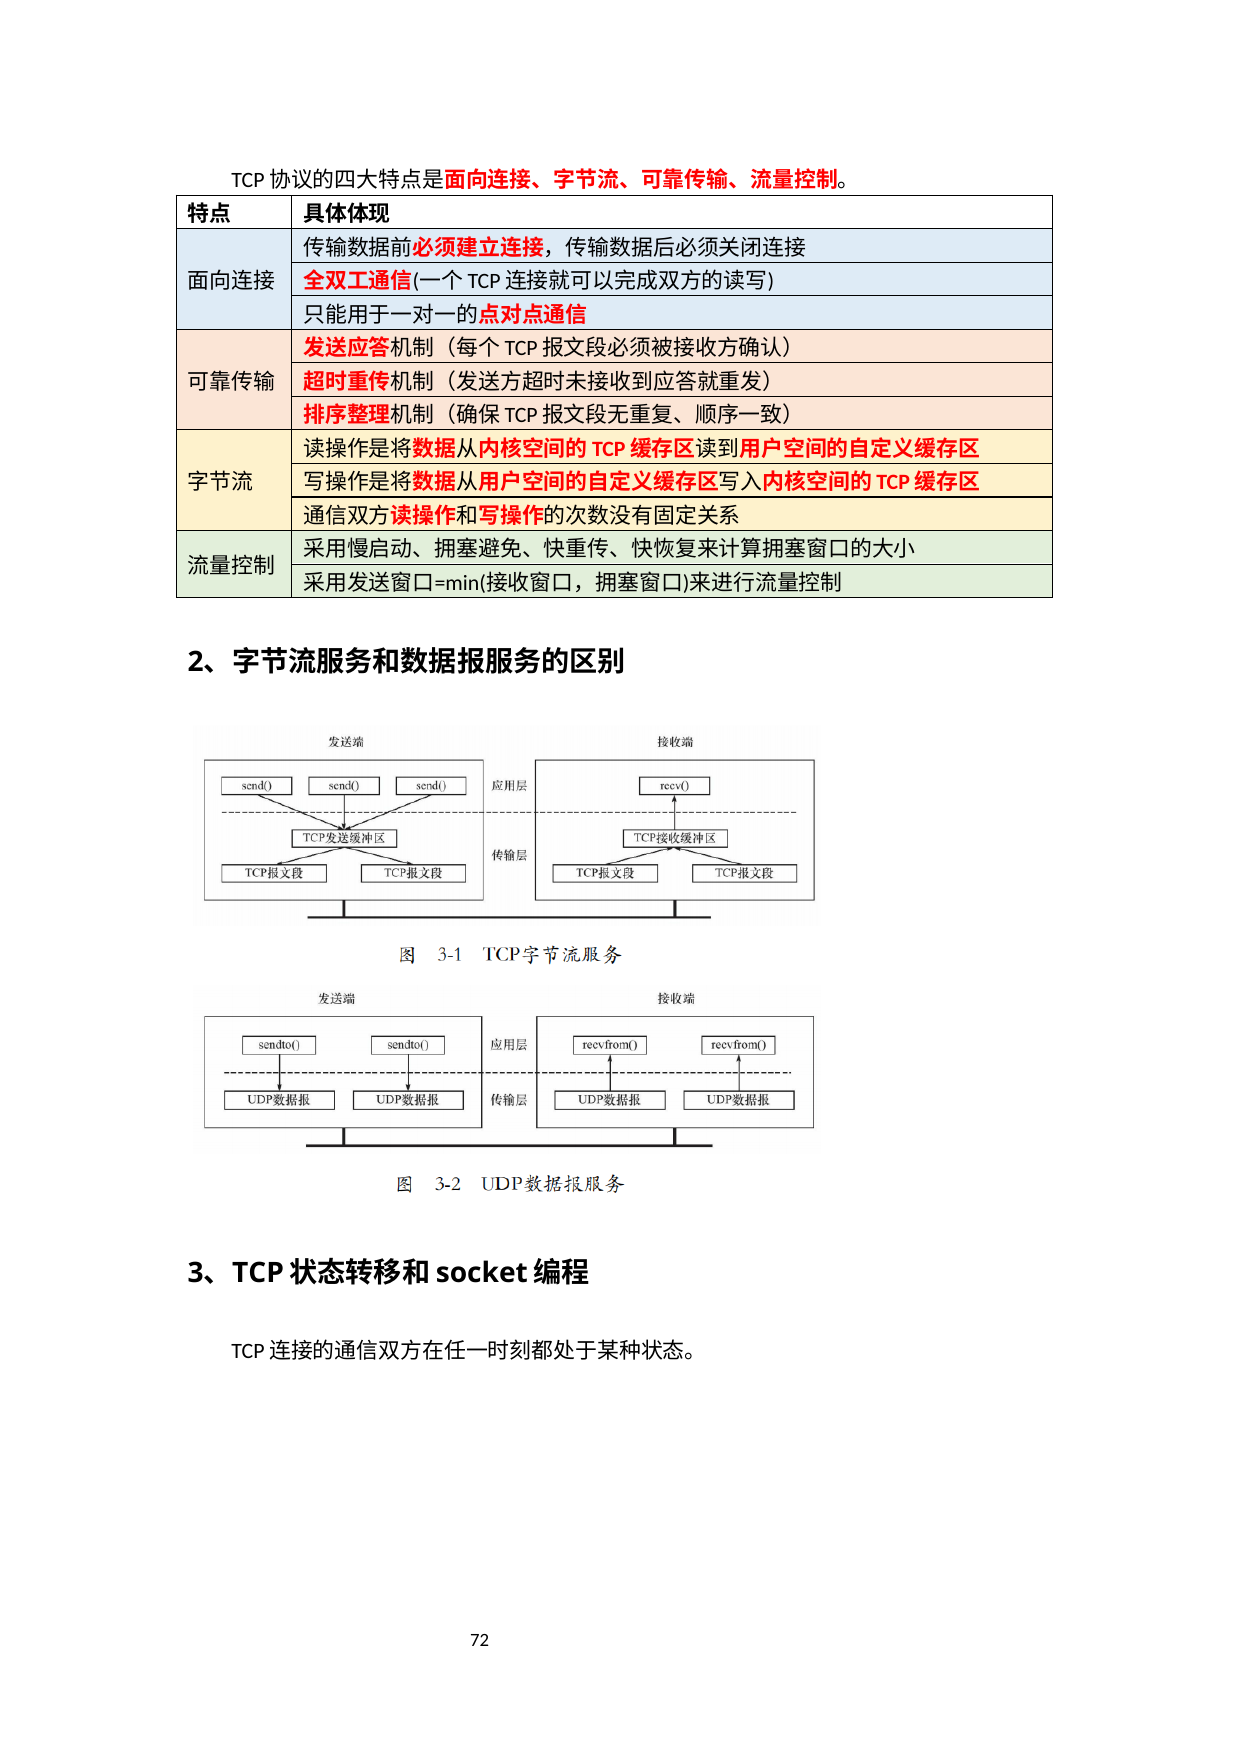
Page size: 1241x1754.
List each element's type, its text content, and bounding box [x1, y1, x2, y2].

table_cell 传输数据前必须建立连接，传输数据后必须关闭连接 [292, 229, 1052, 262]
table_cell 超时重传机制（发送方超时未接收到应答就重发） [292, 363, 1052, 396]
table_cell 流量控制 [177, 531, 291, 597]
picture [187, 721, 822, 1196]
list TCP协议的四大特点是面向连接、字节流、可靠传输、流量控制。 [187, 162, 1053, 194]
table_cell 发送应答机制（每个TCP报文段必须被接收方确认） [292, 330, 1052, 362]
table_header 具体体现 [292, 196, 1052, 228]
table_cell 读操作是将数据从内核空间的TCP缓存区读到用户空间的自定义缓存区 [292, 430, 1052, 463]
table_cell 字节流 [177, 430, 291, 530]
table_cell 面向连接 [177, 229, 291, 329]
table_cell 只能用于一对一的点对点通信 [292, 296, 1052, 329]
list TCP连接的通信双方在任一时刻都处于某种状态。 [187, 1332, 1053, 1365]
table_cell 通信双方读操作和写操作的次数没有固定关系 [292, 498, 1052, 530]
subtitle 2、字节流服务和数据报服务的区别 [187, 627, 1053, 692]
table_cell 采用慢启动、拥塞避免、快重传、快恢复来计算拥塞窗口的大小 [292, 531, 1052, 563]
table_cell 可靠传输 [177, 330, 291, 429]
subtitle 3、TCP状态转移和socket编程 [187, 1238, 1053, 1303]
table_cell 采用发送窗口=min(接收窗口，拥塞窗口)来进行流量控制 [292, 565, 1052, 597]
table_header 特点 [177, 196, 291, 228]
table_cell 全双工通信(一个TCP连接就可以完成双方的读写) [292, 263, 1052, 295]
table_cell 写操作是将数据从用户空间的自定义缓存区写入内核空间的TCP缓存区 [292, 464, 1052, 496]
table_cell 排序整理机制（确保TCP报文段无重复、顺序一致） [292, 397, 1052, 429]
